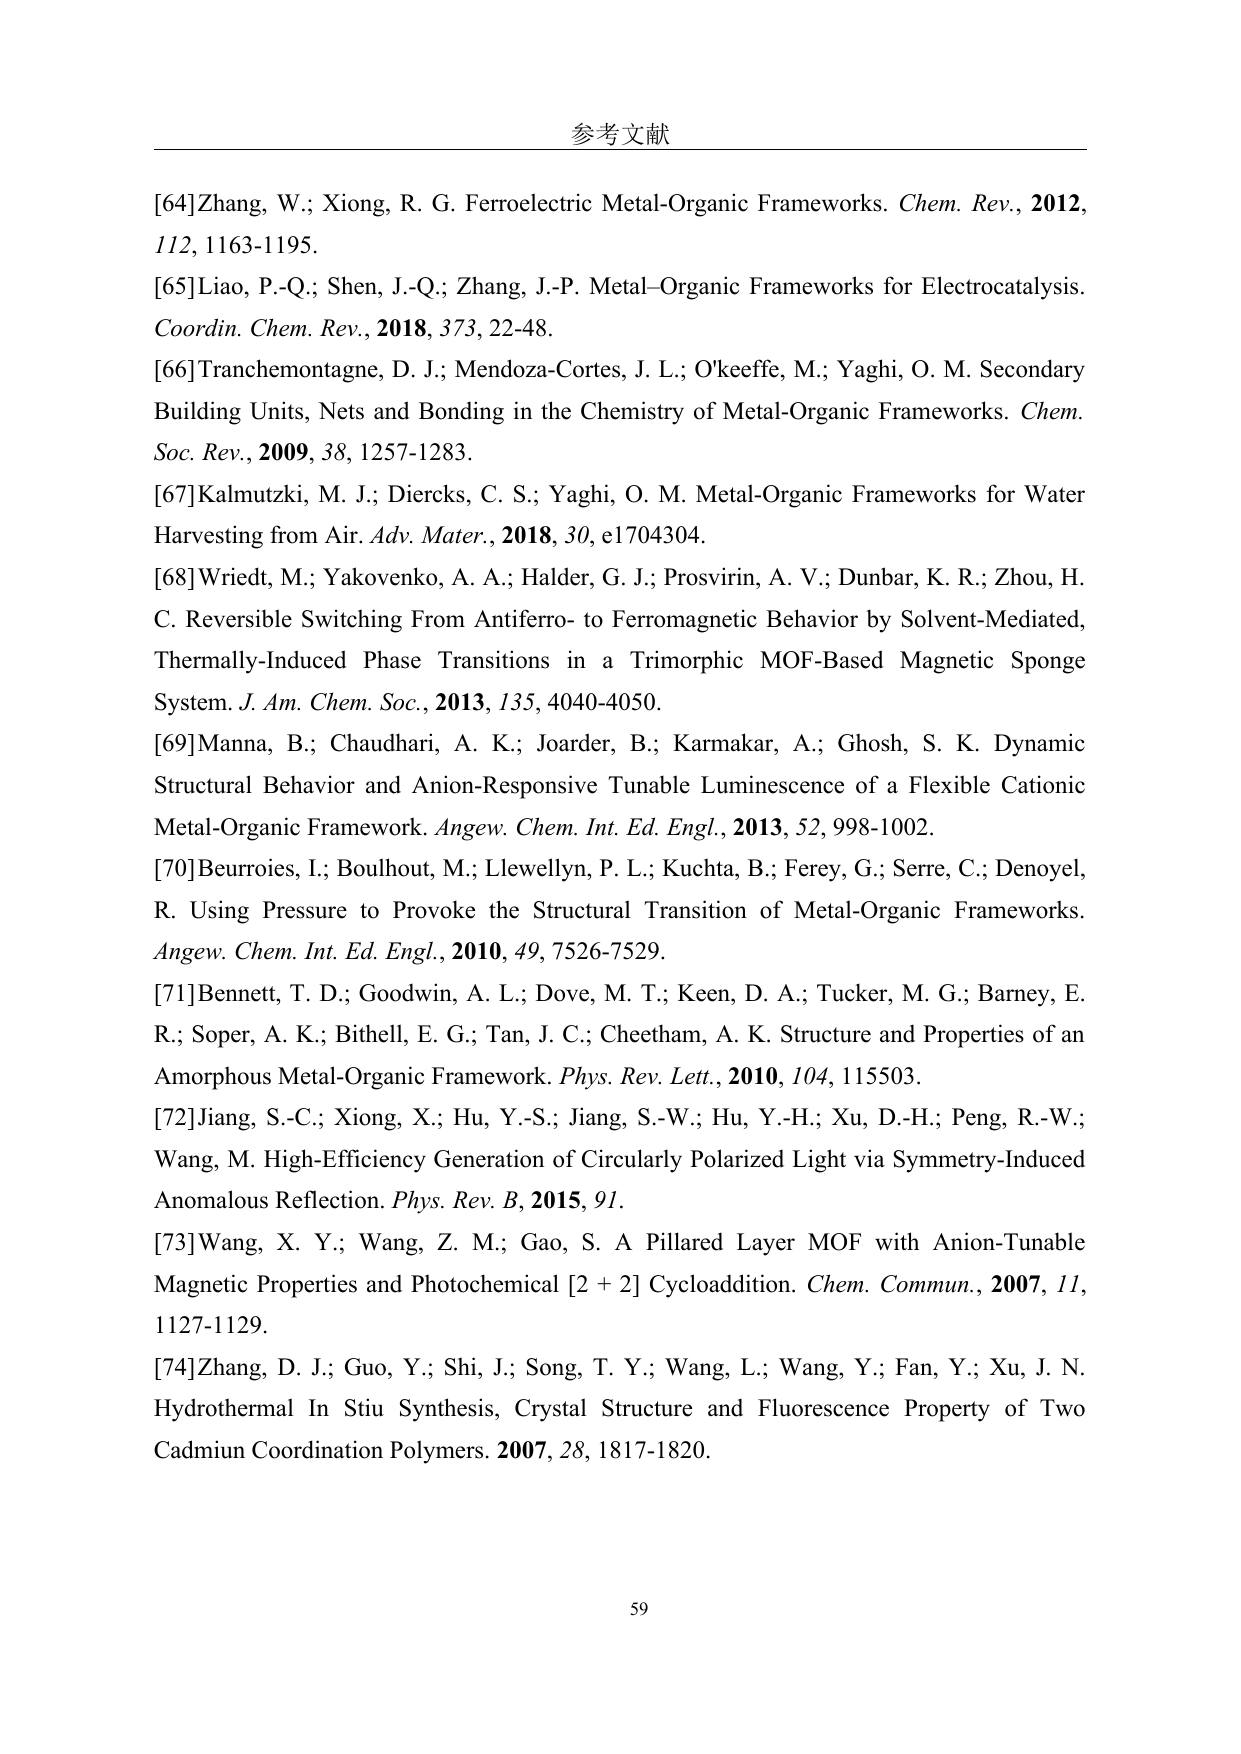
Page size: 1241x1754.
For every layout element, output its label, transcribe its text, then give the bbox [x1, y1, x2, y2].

text [65] Liao, P.-Q.; Shen, J.-Q.; Zhang, J.-P. Metal–Organic Frameworks for Electrocatalysis. Coordin. Chem. Rev., 2018, 373, 22-48. [153, 272, 1087, 342]
text [67] Kalmutzki, M. J.; Diercks, C. S.; Yaghi, O. M. Metal-Organic Frameworks for Water Harvesting from Air. Adv. Mater., 2018, 30, e1704304. [153, 480, 1087, 549]
text [69] Manna, B.; Chaudhari, A. K.; Joarder, B.; Karmakar, A.; Ghosh, S. K. Dynamic Structural Behavior and Anion-Responsive Tunable Luminescence of a Flexible Cationic Metal-Organic Framework. Angew. Chem. Int. Ed. Engl., 2013, 52, 998-1002. [153, 729, 1087, 840]
text [72] Jiang, S.-C.; Xiong, X.; Hu, Y.-S.; Jiang, S.-W.; Hu, Y.-H.; Xu, D.-H.; Peng, R.-W.; Wang, M. High-Efficiency Generation of Circularly Polarized Light via Symmetry-Induced Anomalous Reflection. Phys. Rev. B, 2015, 91. [153, 1103, 1087, 1214]
text [70] Beurroies, I.; Boulhout, M.; Llewellyn, P. L.; Kuchta, B.; Ferey, G.; Serre, C.; Denoyel, R. Using Pressure to Provoke the Structural Transition of Metal-Organic Frameworks. Angew. Chem. Int. Ed. Engl., 2010, 49, 7526-7529. [153, 854, 1087, 965]
text [74] Zhang, D. J.; Guo, Y.; Shi, J.; Song, T. Y.; Wang, L.; Wang, Y.; Fan, Y.; Xu, J. N. Hydrothermal In Stiu Synthesis, Crystal Structure and Fluorescence Property of Two Cadmiun Coordination Polymers. 2007, 28, 1817-1820. [153, 1353, 1087, 1464]
text [71] Bennett, T. D.; Goodwin, A. L.; Dove, M. T.; Keen, D. A.; Tucker, M. G.; Barney, E. R.; Soper, A. K.; Bithell, E. G.; Tan, J. C.; Cheetham, A. K. Structure and Properties of an Amorphous Metal-Organic Framework. Phys. Rev. Lett., 2010, 104, 115503. [153, 979, 1087, 1090]
text [66] Tranchemontagne, D. J.; Mendoza-Cortes, J. L.; O'keeffe, M.; Yaghi, O. M. Secondary Building Units, Nets and Bonding in the Chemistry of Metal-Organic Frameworks. Chem. Soc. Rev., 2009, 38, 1257-1283. [153, 355, 1087, 466]
text [73] Wang, X. Y.; Wang, Z. M.; Gao, S. A Pillared Layer MOF with Anion-Tunable Magnetic Properties and Photochemical [2 + 2] Cycloaddition. Chem. Commun., 2007, 11, 1127-1129. [153, 1228, 1087, 1339]
text [68] Wriedt, M.; Yakovenko, A. A.; Halder, G. J.; Prosvirin, A. V.; Dunbar, K. R.; Zhou, H. C. Reversible Switching From Antiferro- to Ferromagnetic Behavior by Solvent-Mediated, Thermally-Induced Phase Transitions in a Trimorphic MOF-Based Magnetic Sponge System. J. Am. Chem. Soc., 2013, 135, 4040-4050. [153, 563, 1087, 716]
text [64] Zhang, W.; Xiong, R. G. Ferroelectric Metal-Organic Frameworks. Chem. Rev., 2012, 112, 1163-1195. [153, 189, 1087, 258]
